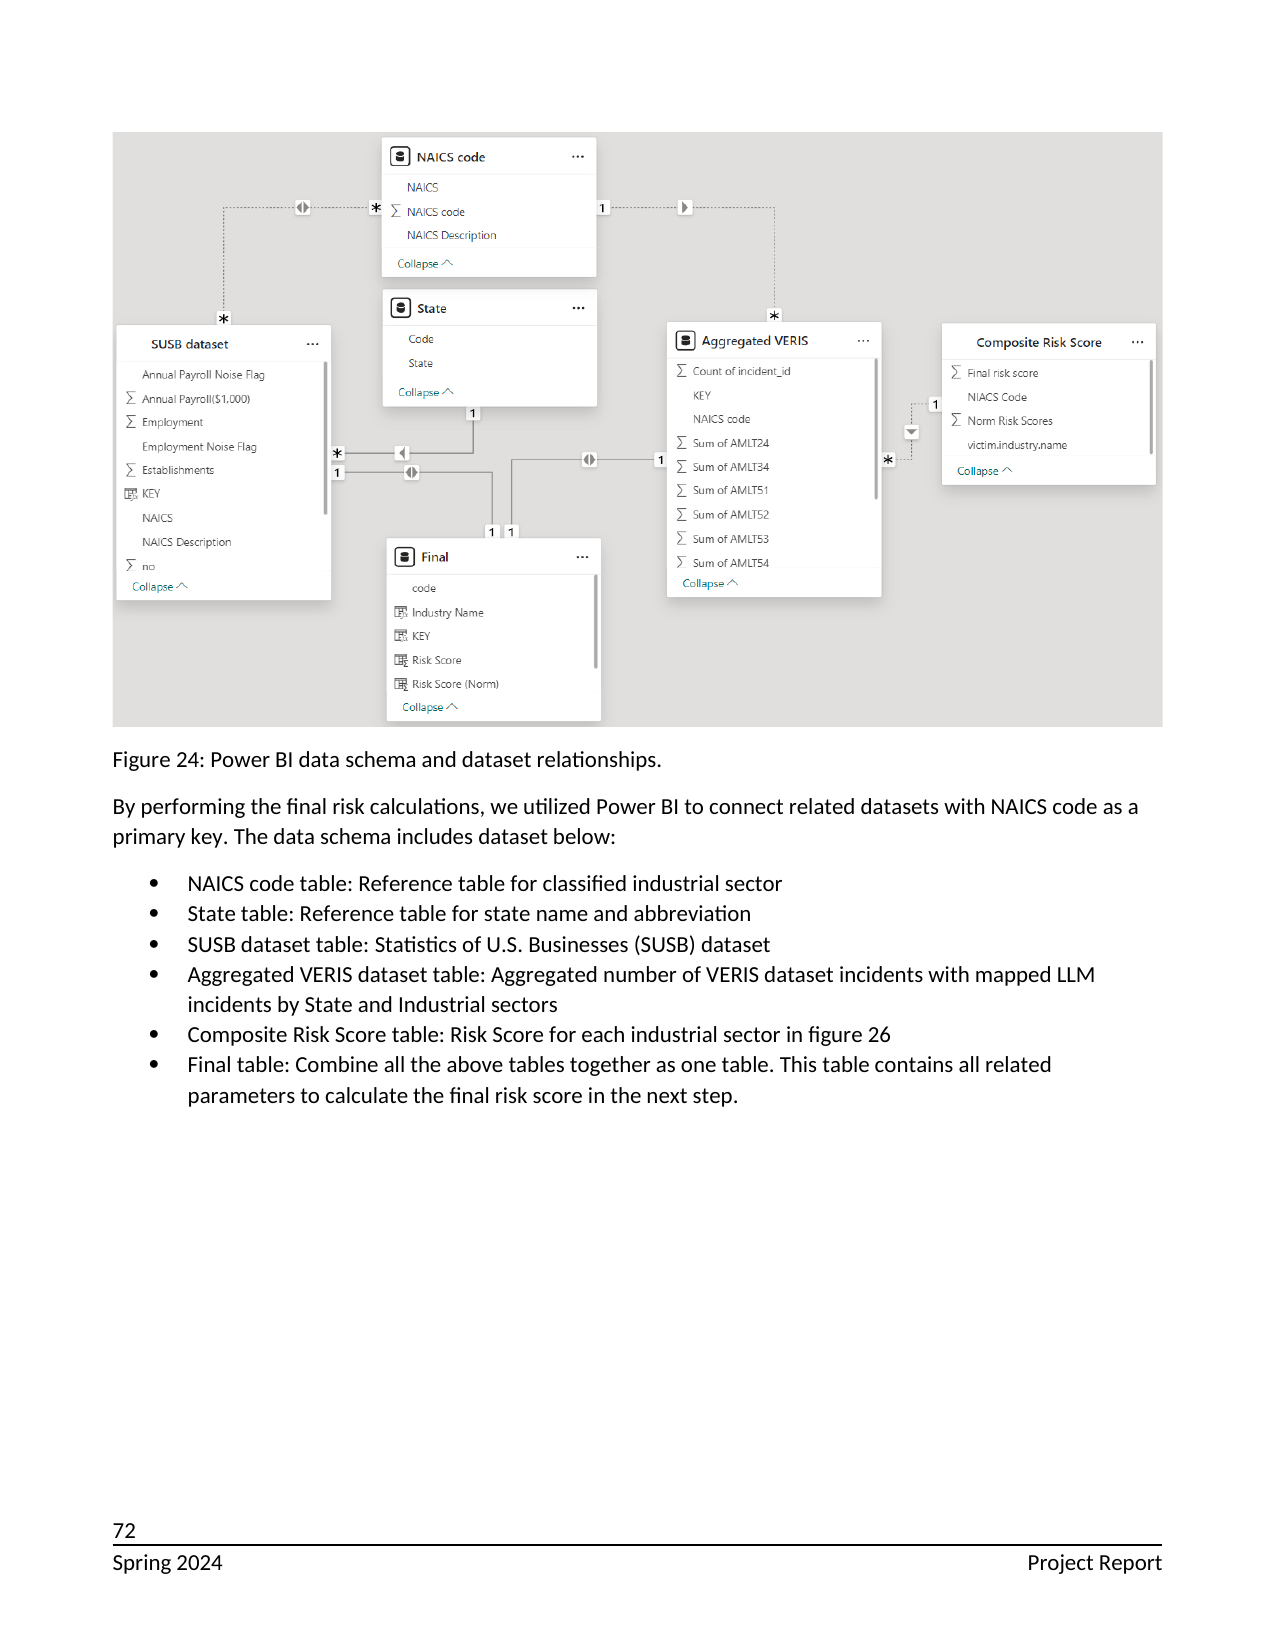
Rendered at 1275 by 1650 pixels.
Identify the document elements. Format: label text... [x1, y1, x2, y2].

list NAICS code table: Reference table for classified industrial sector [150, 869, 1162, 897]
list SUSB dataset table: Statistics of U.S. Businesses (SUSB) dataset [150, 930, 1162, 958]
picture [112, 132, 1163, 727]
text By performing the final risk calculations, we utilized Power BI to connect related datasets with NAICS code as a primary key. The data schema includes dataset below: [112, 792, 1162, 851]
list State table: Reference table for state name and abbreviation [150, 899, 1162, 928]
list Aggregated VERIS dataset table: Aggregated number of VERIS dataset incidents with mapped LLM incidents by State and Industrial sectors [150, 960, 1162, 1018]
list Final table: Combine all the above tables together as one table. This table contains all related parameters to calculate the final risk score in the next step. [150, 1051, 1162, 1109]
list Composite Risk Score table: Risk Score for each industrial sector in figure 26 [150, 1020, 1162, 1048]
text Figure 24: Power BI data schema and dataset relationships. [112, 745, 1162, 773]
